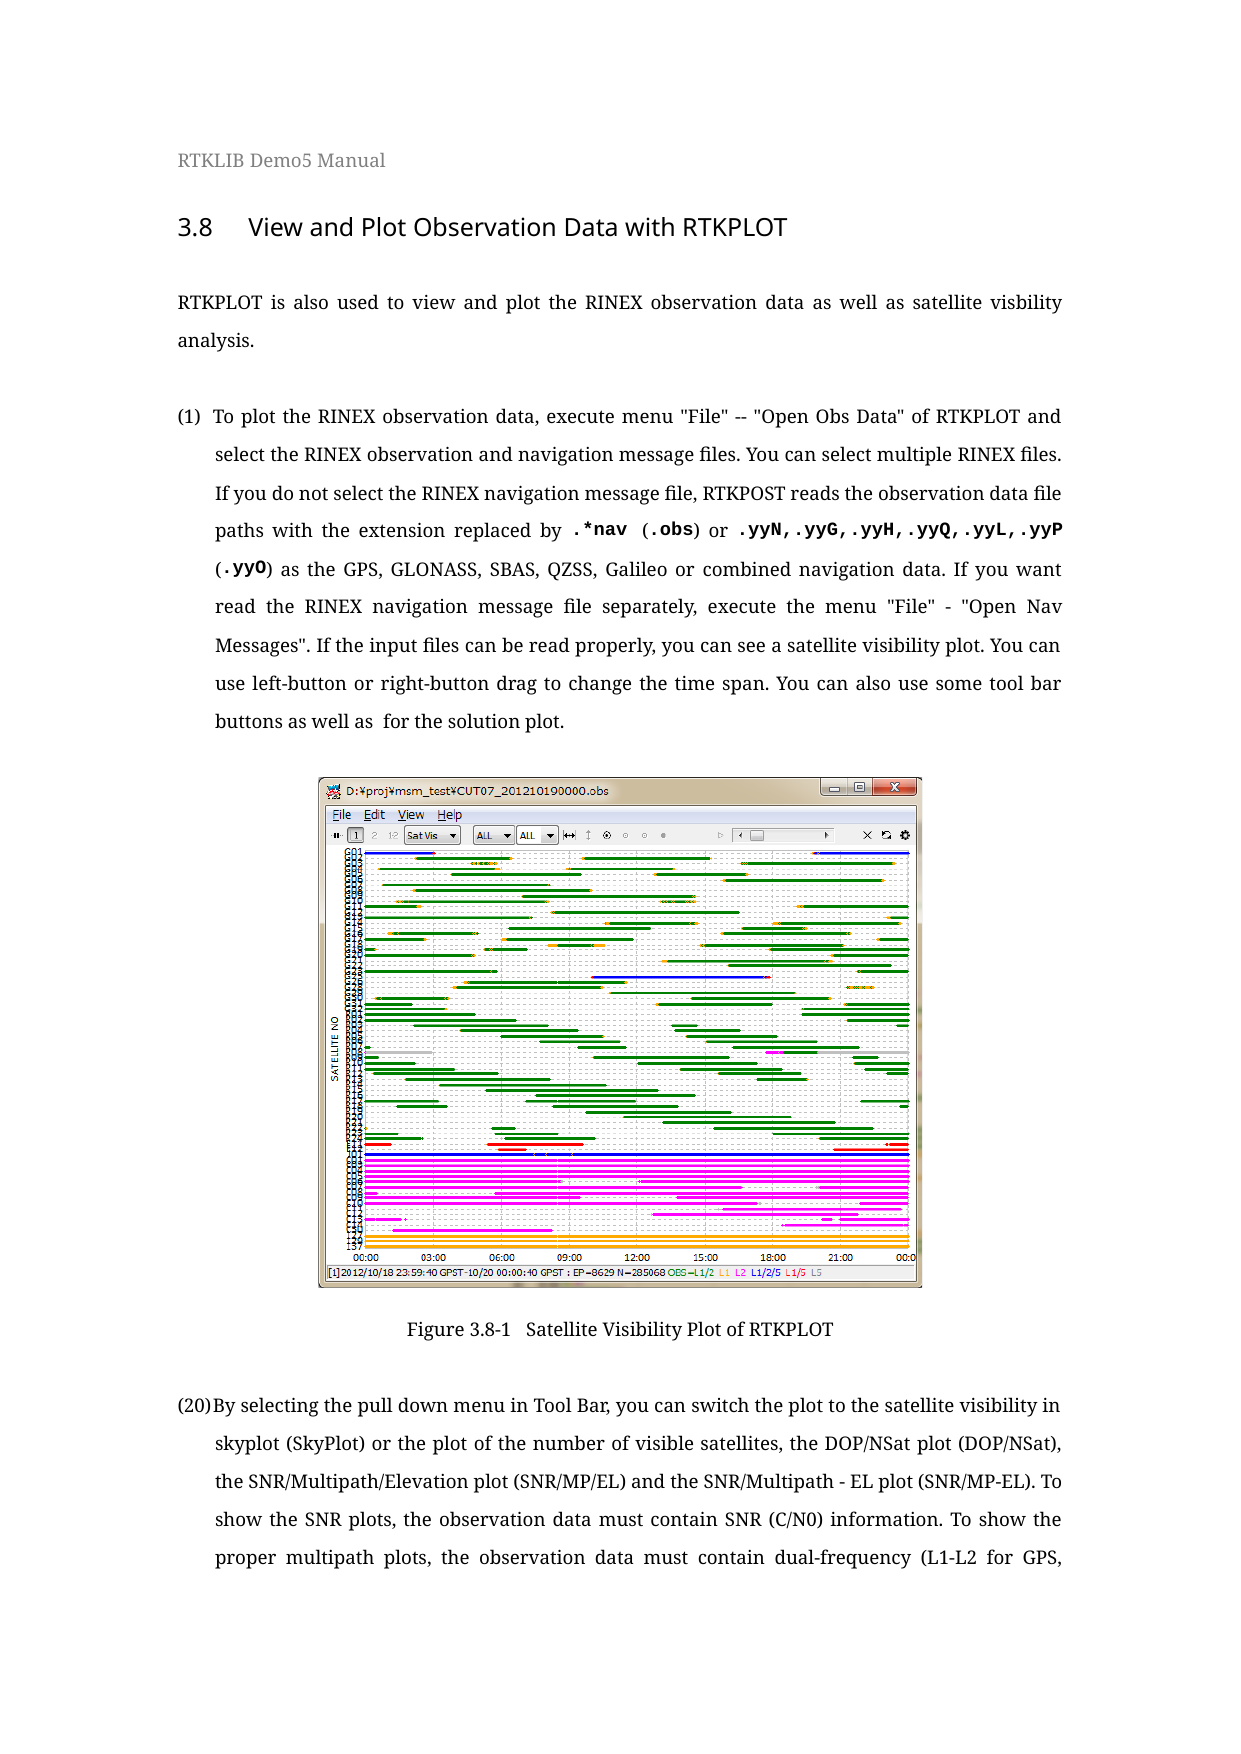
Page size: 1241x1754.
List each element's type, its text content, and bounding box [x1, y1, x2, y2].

text Figure 3.8-1 Satellite Visibility Plot of RTKPLOT [177, 1310, 1063, 1348]
picture [318, 777, 923, 1288]
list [177, 1386, 1063, 1576]
list To plot the RINEX observation data, execute menu "File" -- "Open Obs Data" of RTKPLOT and select the RINEX observation and navigation message files. You can select multiple RINEX files. If you do not select the RINEX navigation message file, RTKPOST reads the observation data file paths with the extension replaced by .*nav (.obs) or .yyN,.yyG,.yyH,.yyQ,.yyL,.yyP (.yyO) as the GPS, GLONASS, SBAS, QZSS, Galileo or combined navigation data. If you want read the RINEX navigation message file separately, execute the menu "File" - "Open Nav Messages". If the input files can be read properly, you can see a satellite visibility plot. You can use left-button or right-button drag to change the time span. You can also use some tool bar buttons as well as for the solution plot. [177, 397, 1063, 740]
text RTKPLOT is also used to view and plot the RINEX observation data as well as satellite visbility analysis. [177, 283, 1063, 359]
subtitle 3.8 View and Plot Observation Data with RTKPLOT [177, 207, 1063, 245]
